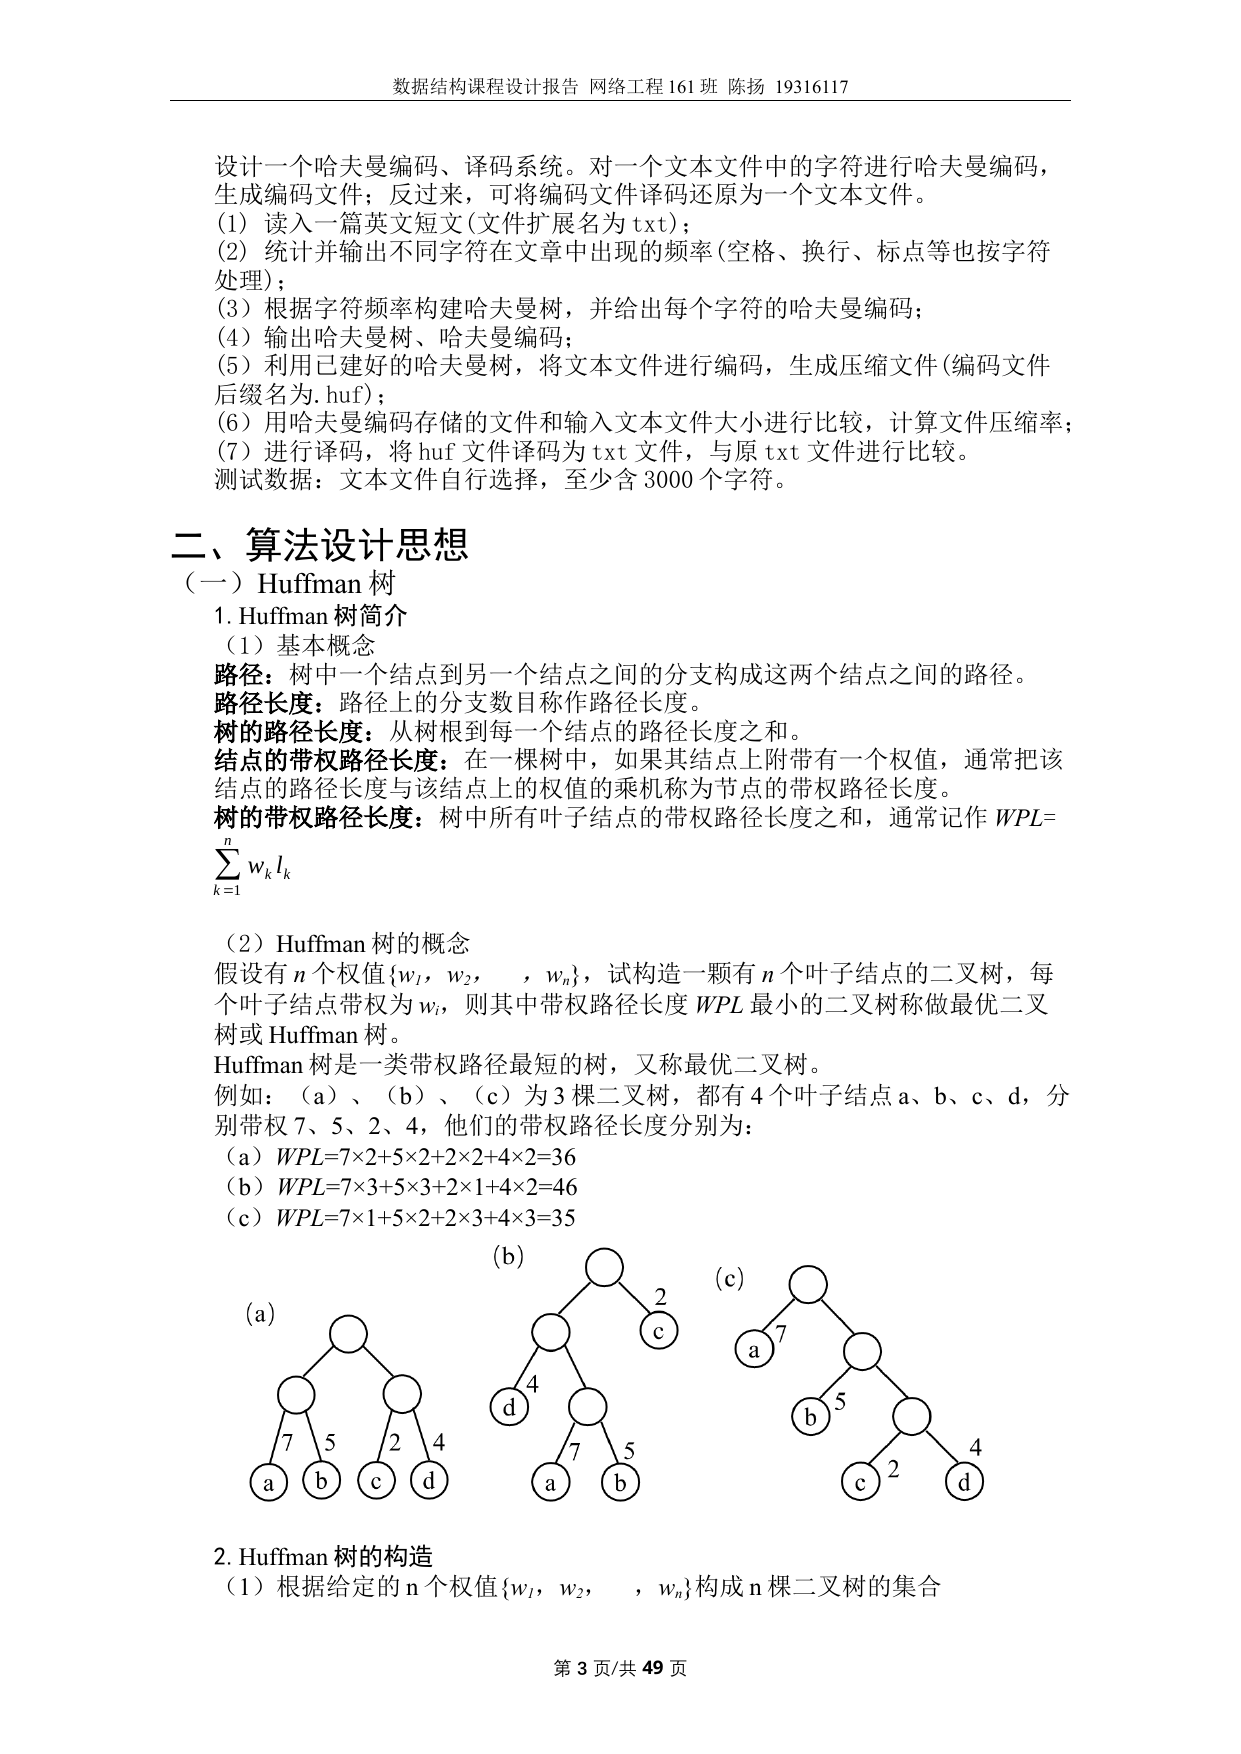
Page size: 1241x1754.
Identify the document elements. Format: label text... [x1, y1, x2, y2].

text 结点的带权路径长度：在一棵树中，如果其结点上附带有一个权值，通常把该结点的路径长度与该结点上的权值的乘机称为节点的带权路径长度。 [213, 744, 1071, 801]
text （1）基本概念 [169, 630, 1071, 658]
text (4）输出哈夫曼树、哈夫曼编码； [169, 321, 1071, 350]
text 树的带权路径长度：树中所有叶子结点的带权路径长度之和，通常记作WPL= [213, 801, 1071, 899]
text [213, 1571, 1071, 1601]
text 设计一个哈夫曼编码、译码系统。对一个文本文件中的字符进行哈夫曼编码，生成编码文件；反过来，可将编码文件译码还原为一个文本文件。 [213, 150, 1071, 207]
text (7）进行译码，将huf文件译码为txt文件，与原txt文件进行比较。 [169, 435, 1071, 464]
text (5）利用已建好的哈夫曼树，将文本文件进行编码，生成压缩文件(编码文件后缀名为.huf)； [213, 350, 1071, 407]
text (6）用哈夫曼编码存储的文件和输入文本文件大小进行比较，计算文件压缩率； [213, 407, 1071, 435]
text 树的路径长度：从树根到每一个结点的路径长度之和。 [169, 715, 1071, 744]
text （2）Huffman树的概念 [169, 927, 1071, 958]
text (1) 读入一篇英文短文(文件扩展名为txt)； [169, 207, 1071, 236]
text 2.Huffman树的构造 [169, 1540, 1071, 1571]
text （b）WPL=7×3+5×3+2×1+4×2=46 [169, 1171, 1071, 1201]
picture [213, 1231, 998, 1512]
text （c）WPL=7×1+5×2+2×3+4×3=35 [169, 1201, 1071, 1231]
text (2) 统计并输出不同字符在文章中出现的频率(空格、换行、标点等也按字符处理)； [213, 236, 1071, 293]
text 二、算法设计思想 [169, 521, 1071, 564]
text (3）根据字符频率构建哈夫曼树，并给出每个字符的哈夫曼编码； [169, 293, 1071, 321]
text 测试数据：文本文件自行选择，至少含3000个字符。 [169, 464, 1071, 492]
text 1.Huffman树简介 [169, 599, 1071, 630]
text 例如：（a）、（b）、（c）为3棵二叉树，都有4个叶子结点a、b、c、d，分别带权7、5、2、4，他们的带权路径长度分别为： [213, 1079, 1071, 1140]
text 假设有n个权值{w1，w2，…，wn}，试构造一颗有n个叶子结点的二叉树，每个叶子结点带权为wi，则其中带权路径长度WPL最小的二叉树称做最优二叉树或Huffman树。 [213, 958, 1071, 1049]
text 路径长度：路径上的分支数目称作路径长度。 [169, 687, 1071, 715]
text 路径：树中一个结点到另一个结点之间的分支构成这两个结点之间的路径。 [169, 658, 1071, 687]
text （一）Huffman树 [169, 564, 1071, 599]
text （a）WPL=7×2+5×2+2×2+4×2=36 [169, 1140, 1071, 1171]
text Huffman树是一类带权路径最短的树，又称最优二叉树。 [169, 1049, 1071, 1079]
